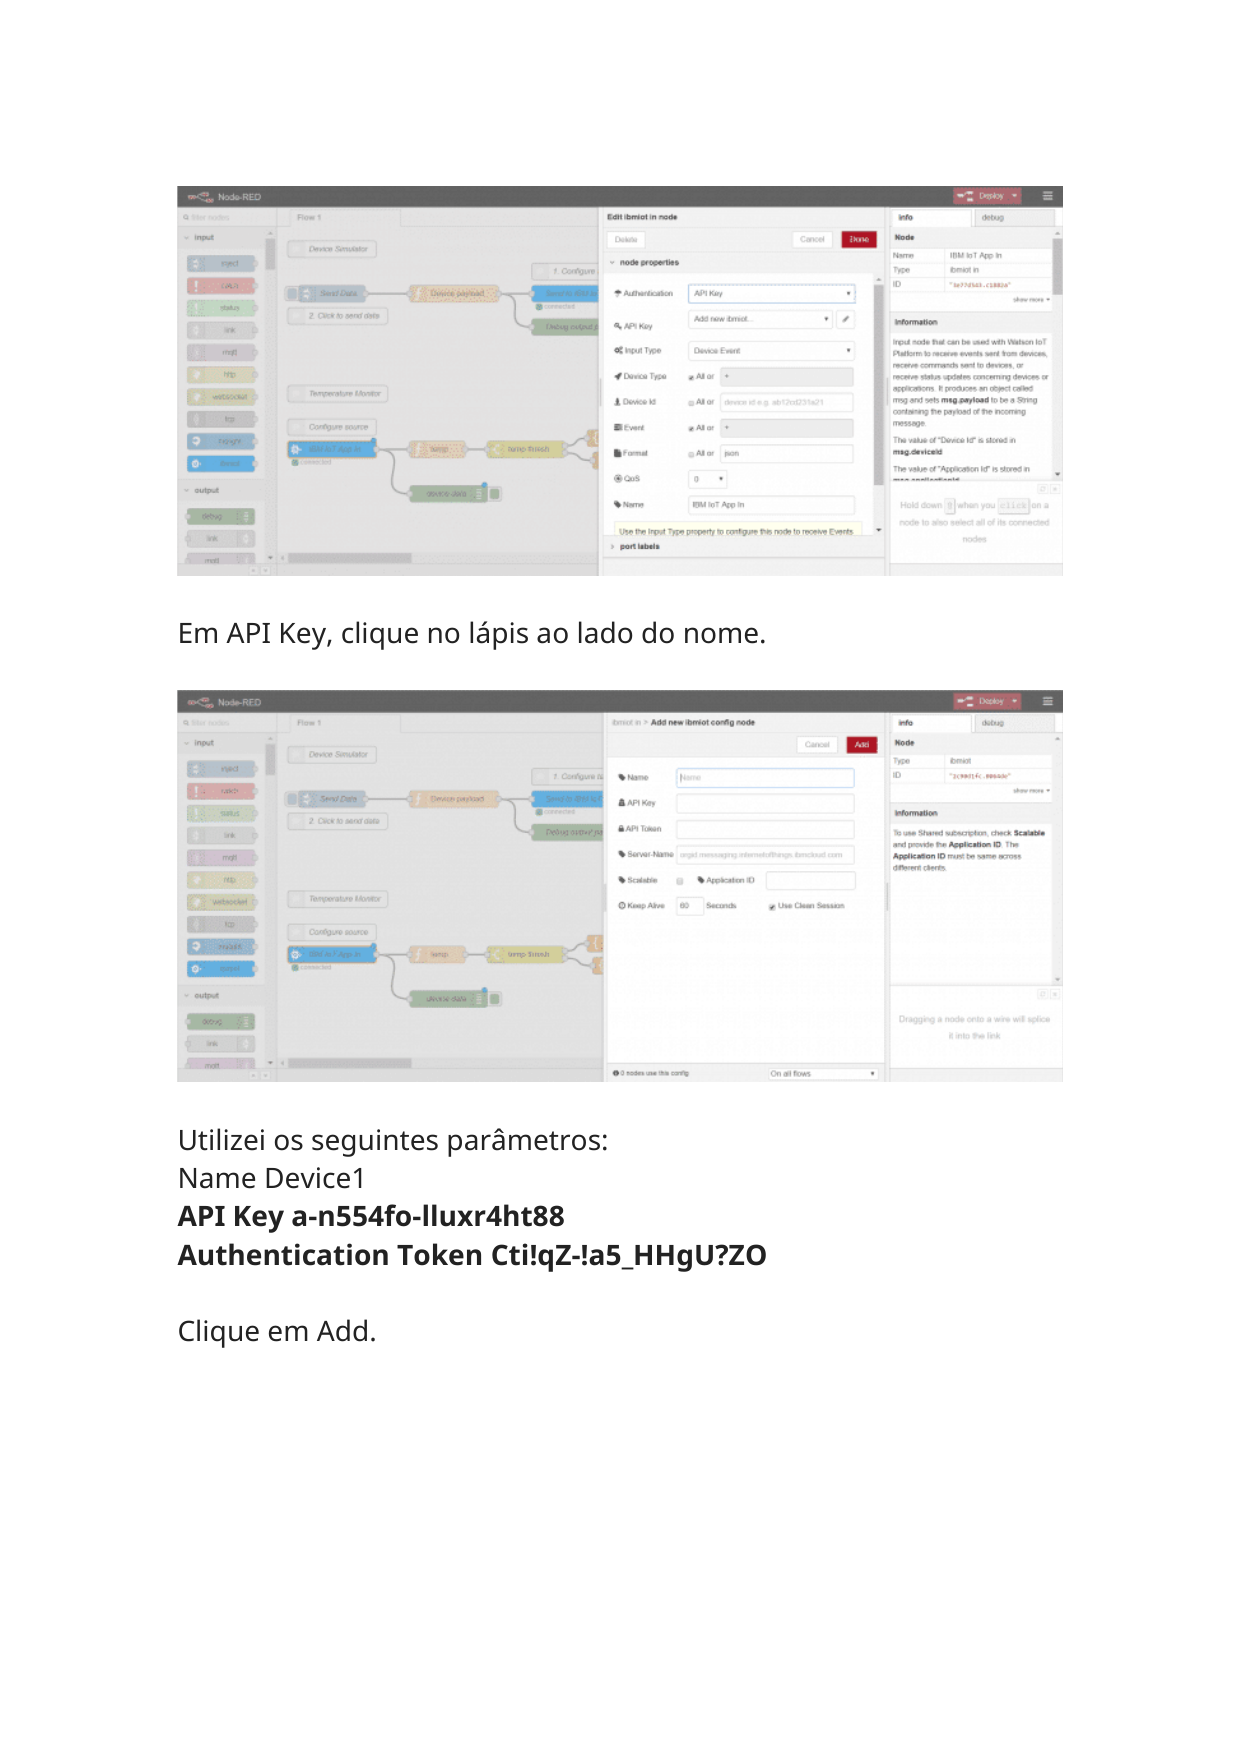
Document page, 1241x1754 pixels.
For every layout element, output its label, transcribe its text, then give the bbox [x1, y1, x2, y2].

text Clique em Add. [177, 1312, 1063, 1350]
picture [177, 186, 1063, 576]
text Utilizei os seguintes parâmetros: [177, 1120, 1063, 1158]
text Name Device1 [177, 1158, 1063, 1197]
text Em API Key, clique no lápis ao lado do nome. [177, 614, 1063, 652]
text API Key a-n554fo-lluxr4ht88 [177, 1197, 1063, 1235]
text Authentication Token Cti!qZ-!a5_HHgU?ZO [177, 1235, 1063, 1273]
picture [177, 690, 1063, 1082]
